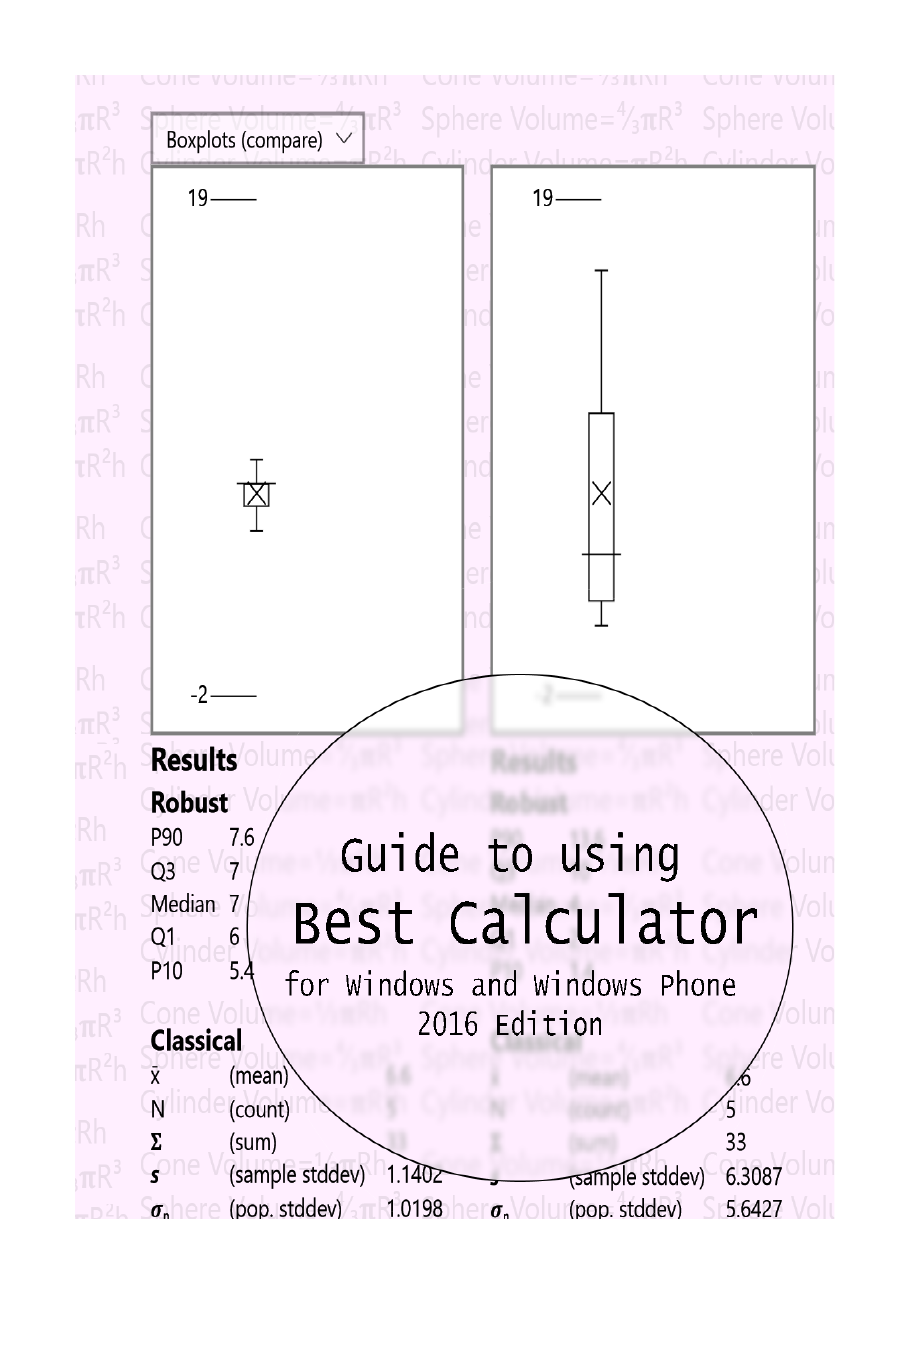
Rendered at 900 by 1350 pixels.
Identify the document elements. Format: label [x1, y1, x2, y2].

picture [75, 75, 835, 1219]
